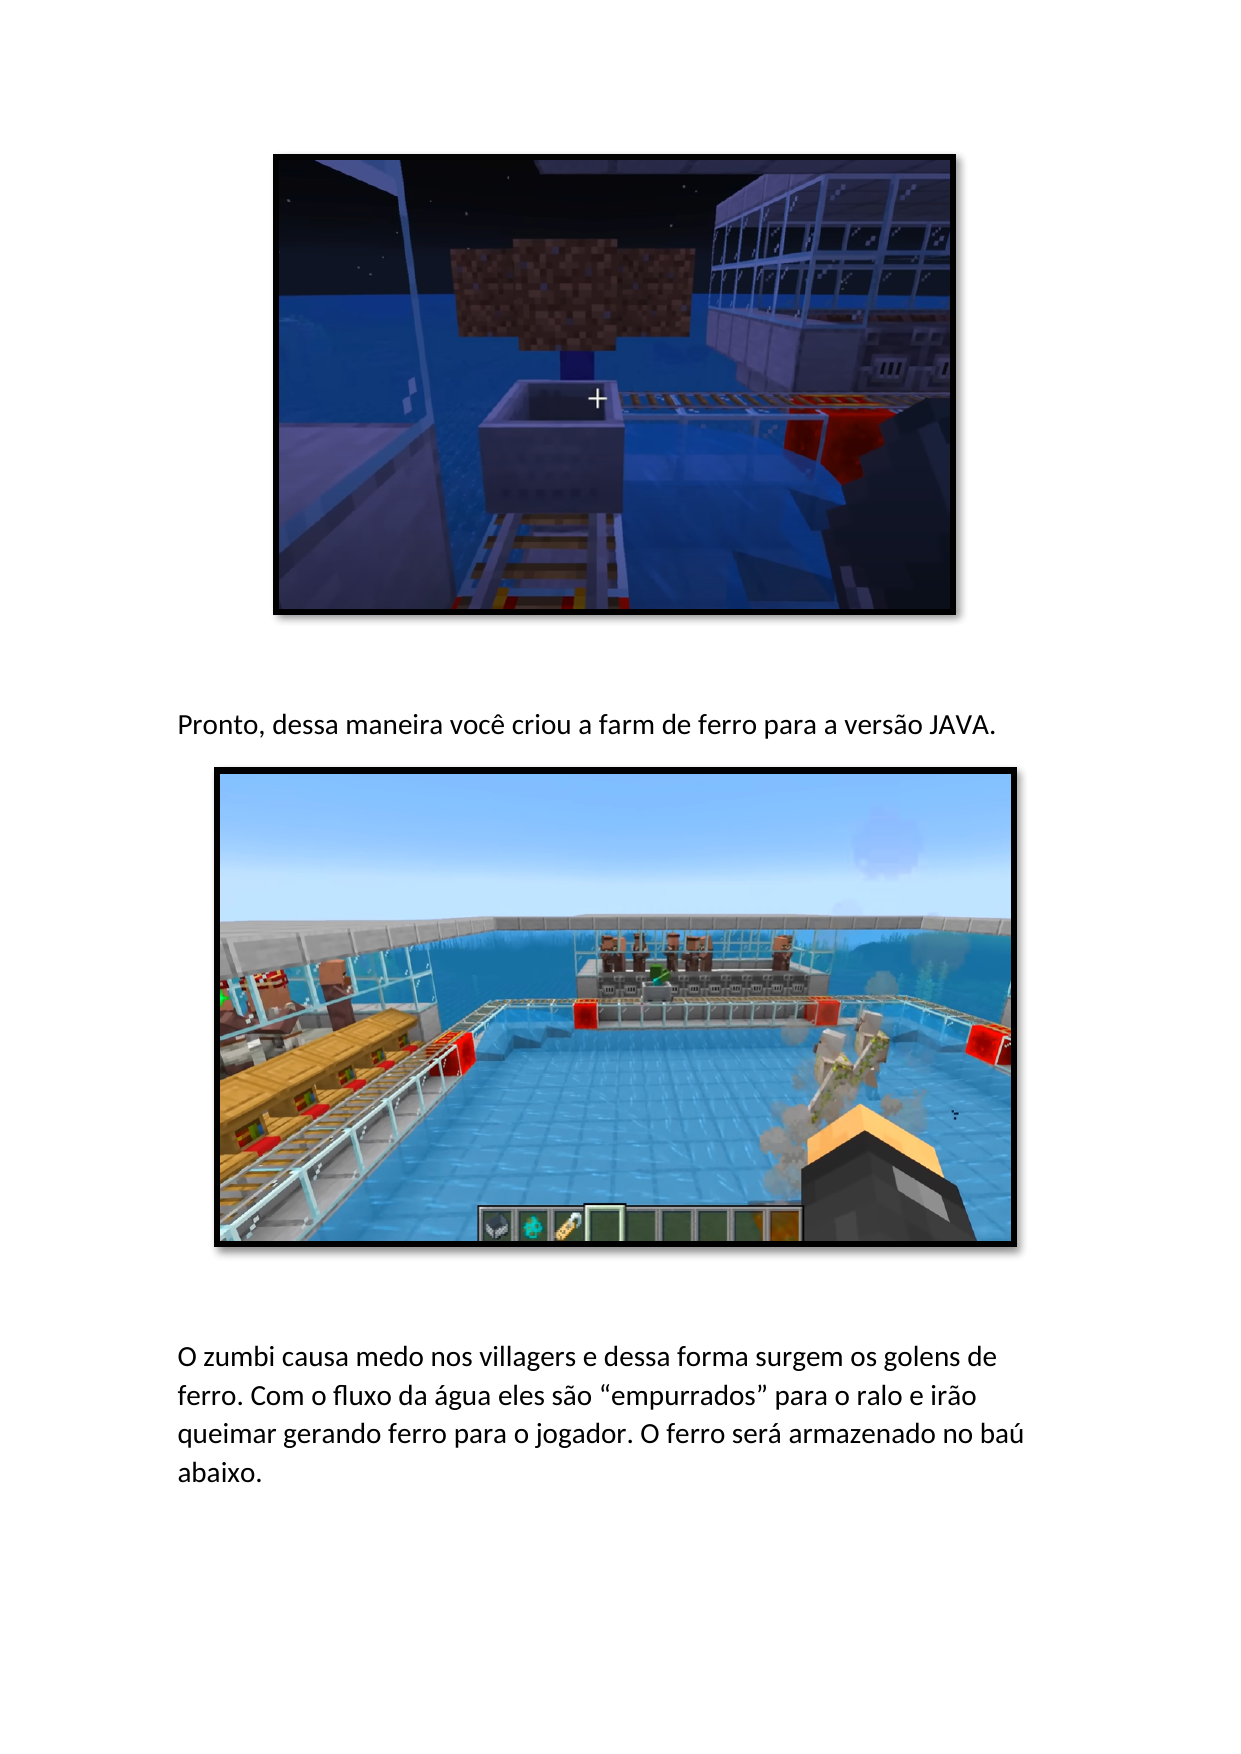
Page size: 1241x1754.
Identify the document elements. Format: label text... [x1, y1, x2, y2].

picture [220, 774, 1011, 1241]
text O zumbi causa medo nos villagers e dessa forma surgem os golens de ferro. Com o fluxo da água eles são “empurrados” para o ralo e irão queimar gerando ferro para o jogador. O ferro será armazenado no baú abaixo. [177, 1338, 1063, 1489]
text Pronto, dessa maneira você criou a farm de ferro para a versão JAVA. [177, 706, 1063, 742]
picture [279, 160, 950, 609]
